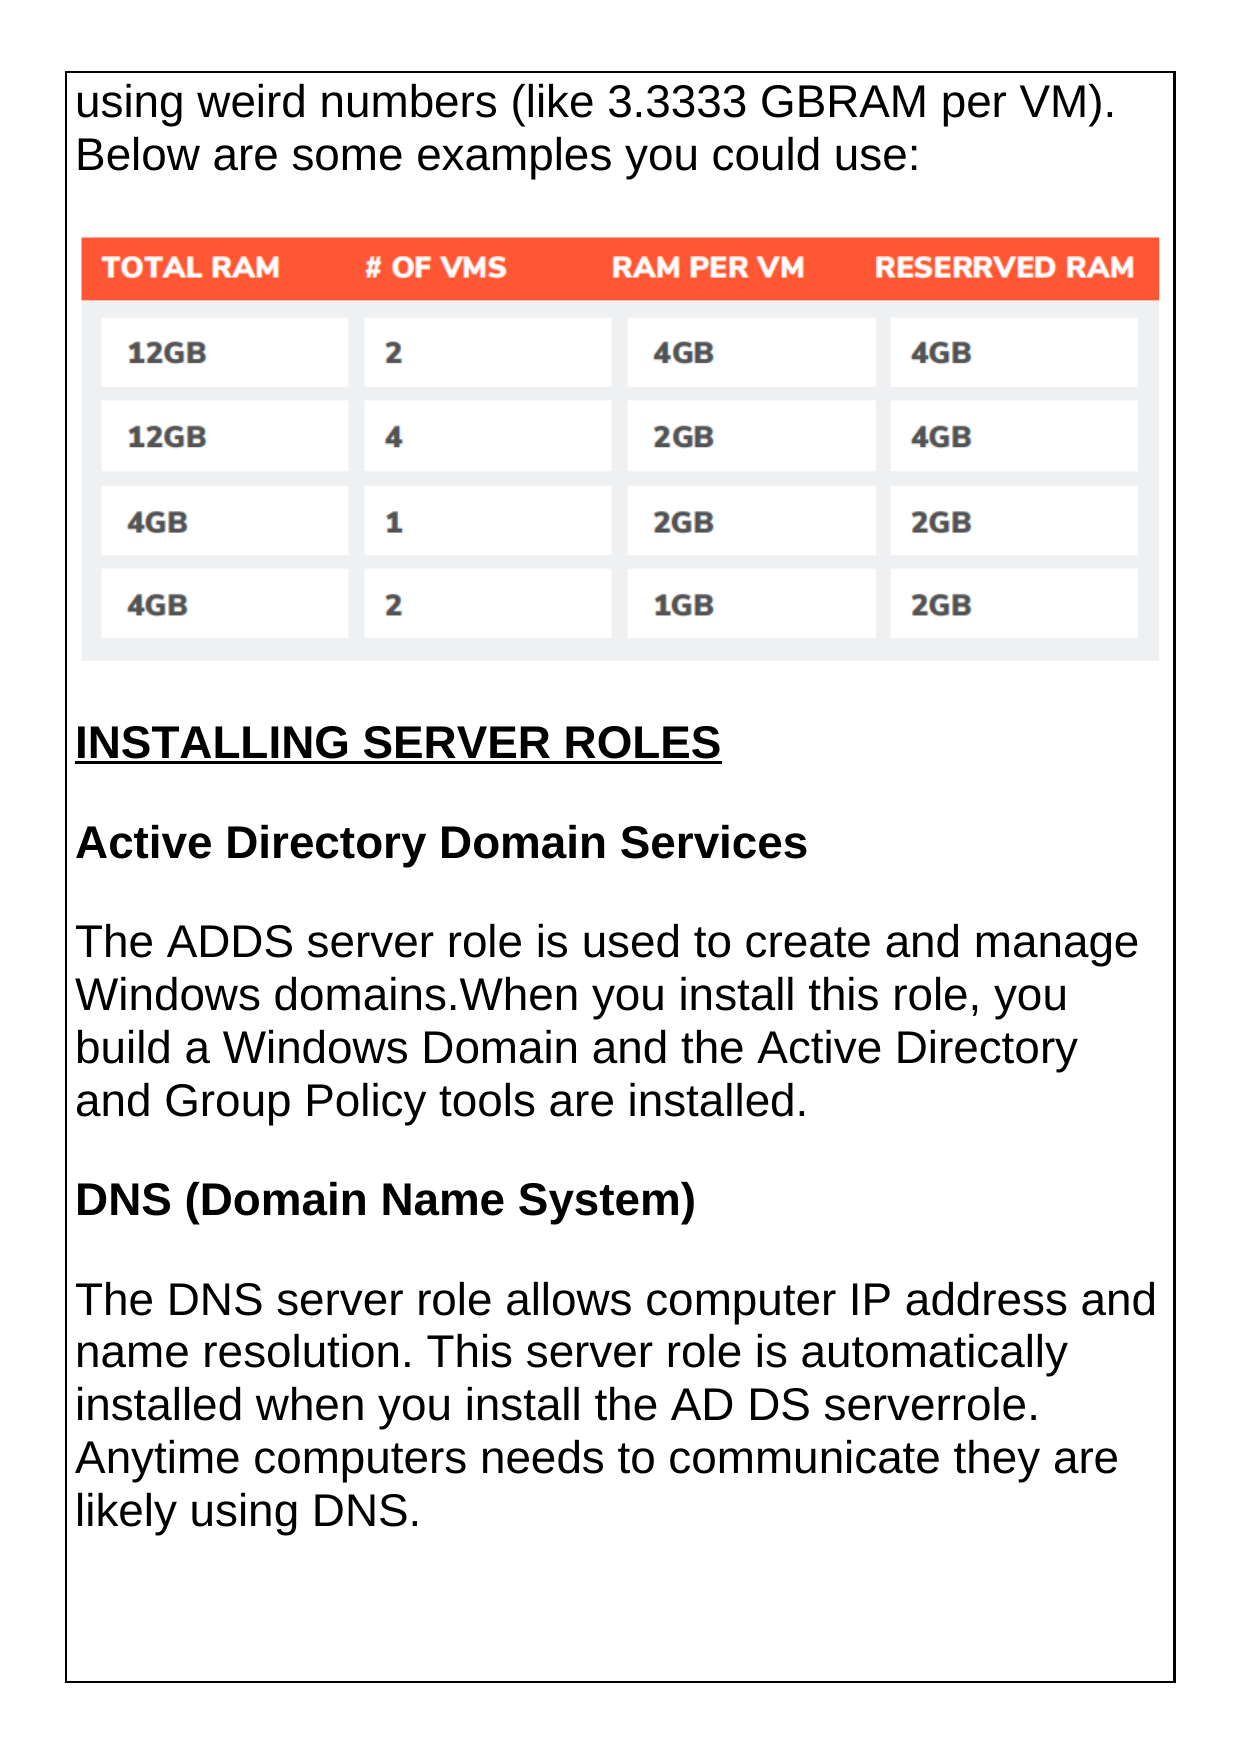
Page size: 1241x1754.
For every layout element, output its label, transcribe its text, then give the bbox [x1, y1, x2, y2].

text The ADDS server role is used to create and manage Windows domains.When you install this role, you build a Windows Domain and the Active Directory and Group Policy tools are installed. [75, 915, 1165, 1126]
text DNS (Domain Name System) [75, 1173, 1165, 1225]
text The DNS server role allows computer IP address and name resolution. This server role is automatically installed when you install the AD DS serverrole. Anytime computers needs to communicate they are likely using DNS. [75, 1272, 1165, 1536]
text INSTALLING SERVER ROLES [75, 716, 1165, 768]
picture [75, 227, 1166, 669]
text Active Directory Domain Services [75, 815, 1165, 868]
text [75, 75, 1165, 180]
